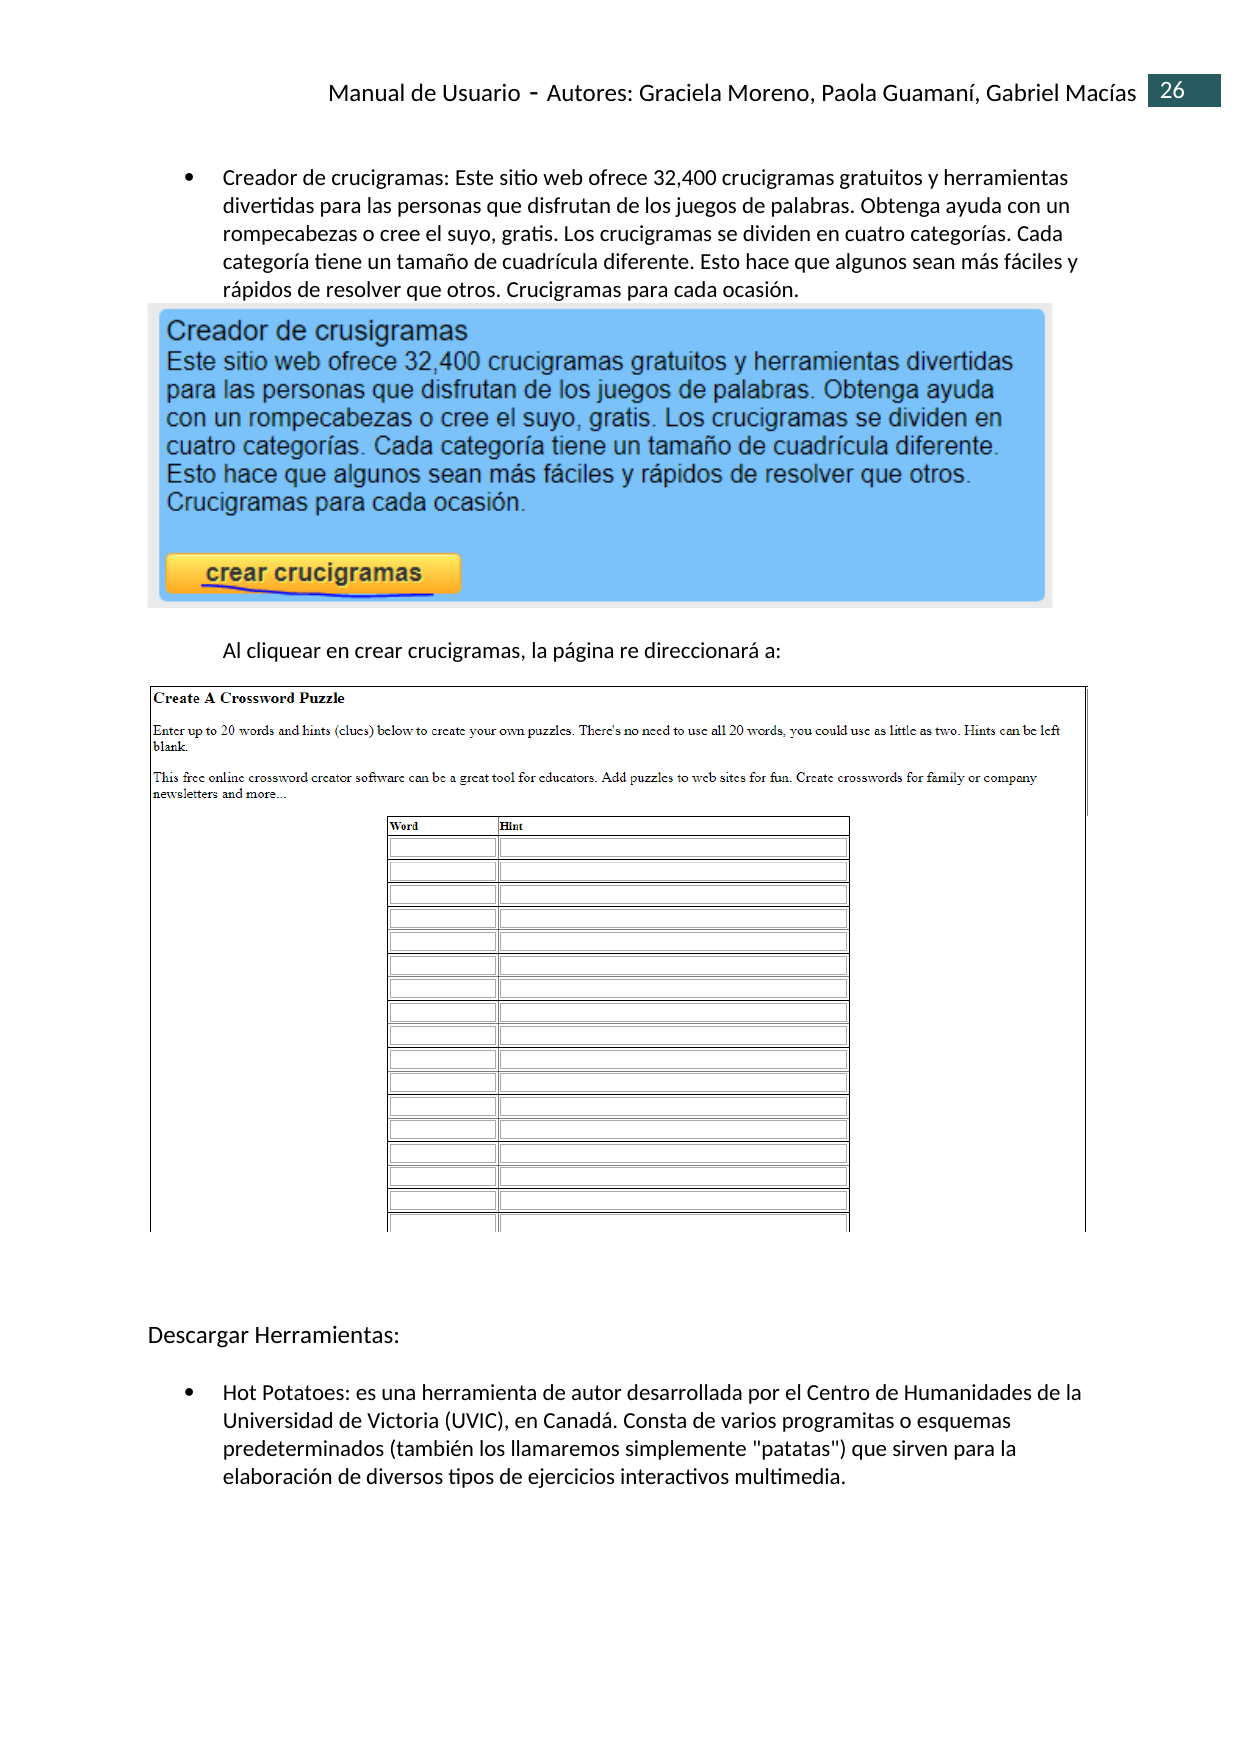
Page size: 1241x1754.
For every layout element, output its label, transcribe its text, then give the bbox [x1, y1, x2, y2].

list Hot Potatoes: es una herramienta de autor desarrollada por el Centro de Humanidades de la Universidad de Victoria (UVIC), en Canadá. Consta de varios programitas o esquemas predeterminados (también los llamaremos simplemente "patatas") que sirven para la elaboración de diversos tipos de ejercicios interactivos multimedia. [185, 1378, 1092, 1490]
picture [147, 303, 1053, 608]
text Descargar Herramientas: [148, 1319, 1092, 1350]
list Creador de crucigramas: Este sitio web ofrece 32,400 crucigramas gratuitos y herramientas divertidas para las personas que disfrutan de los juegos de palabras. Obtenga ayuda con un rompecabezas o cree el suyo, gratis. Los crucigramas se dividen en cuatro categorías. Cada categoría tiene un tamaño de cuadrícula diferente. Esto hace que algunos sean más fáciles y rápidos de resolver que otros. Crucigramas para cada ocasión. [185, 163, 1092, 303]
picture [147, 683, 1088, 1232]
list Al cliquear en crear crucigramas, la página re direccionará a: [223, 636, 1092, 664]
